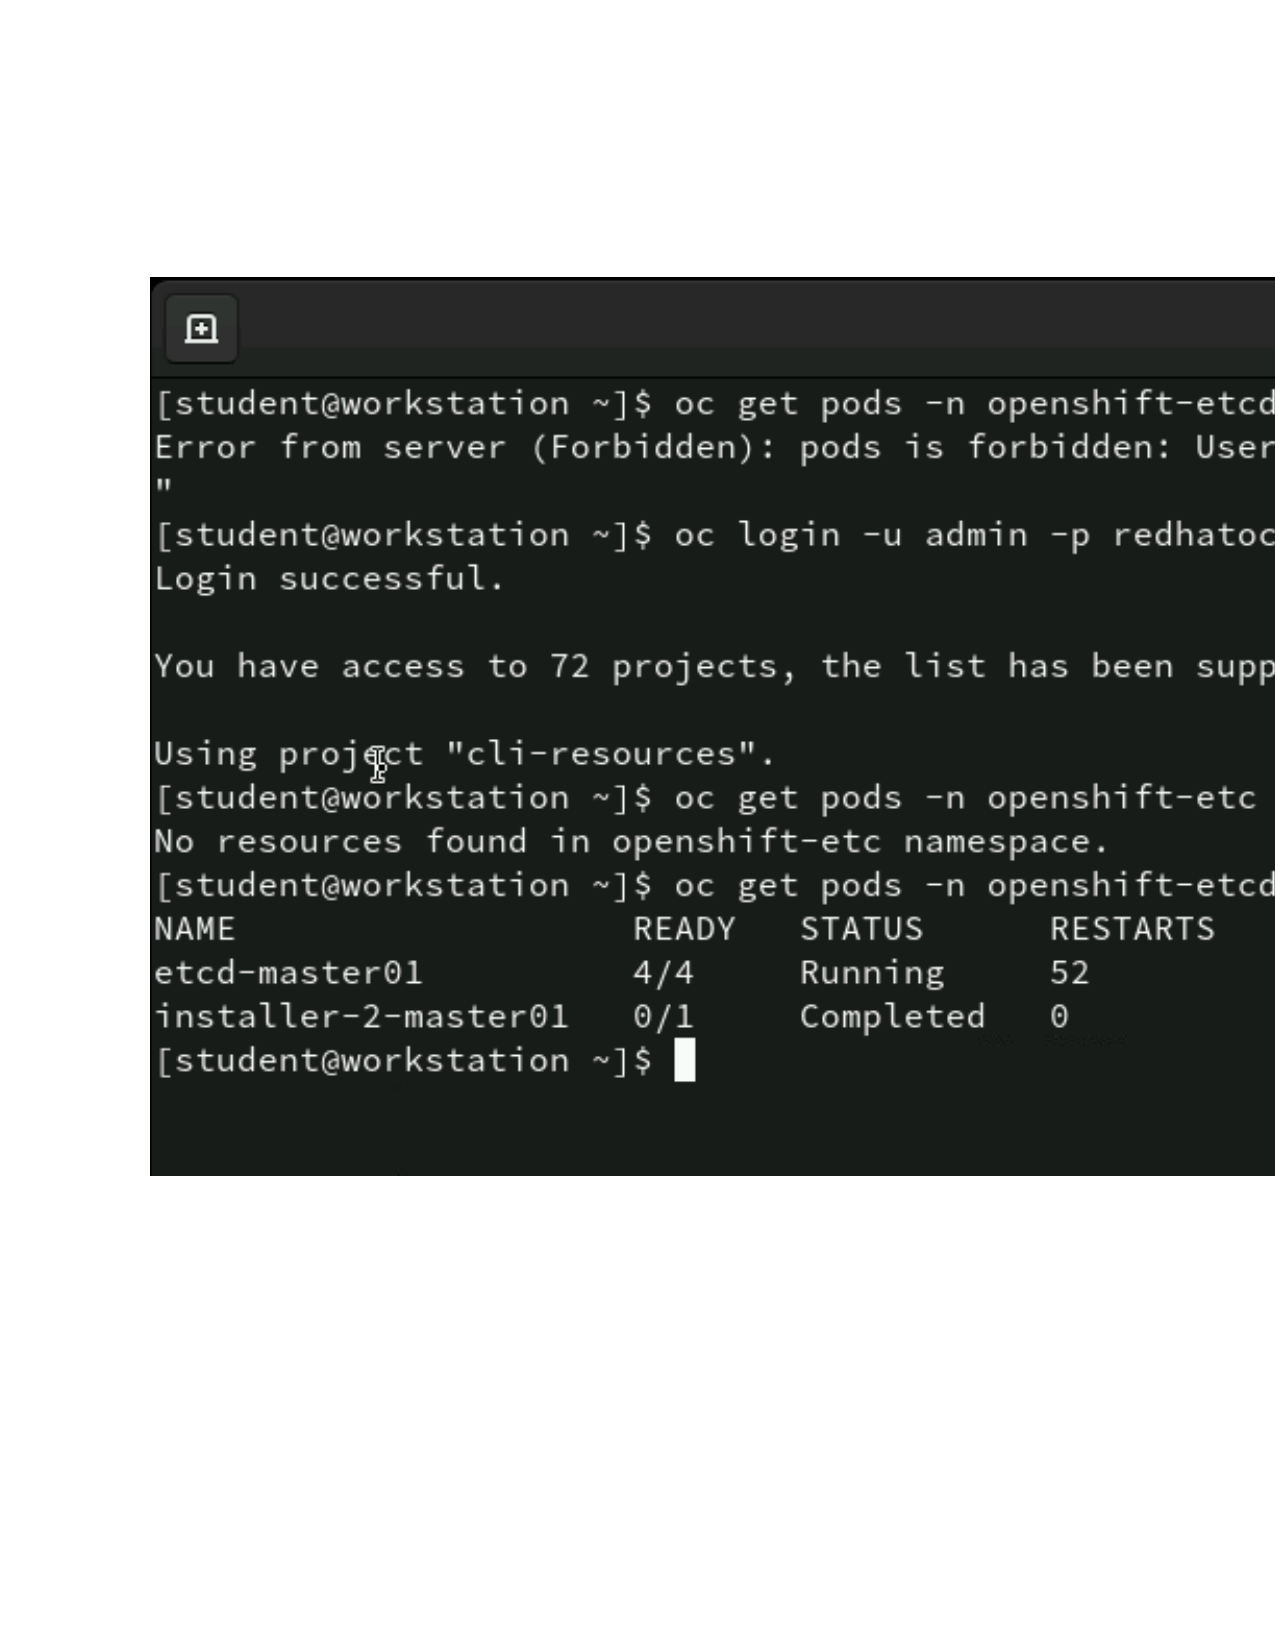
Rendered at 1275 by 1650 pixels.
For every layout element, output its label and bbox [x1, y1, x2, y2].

picture [150, 277, 1275, 1176]
